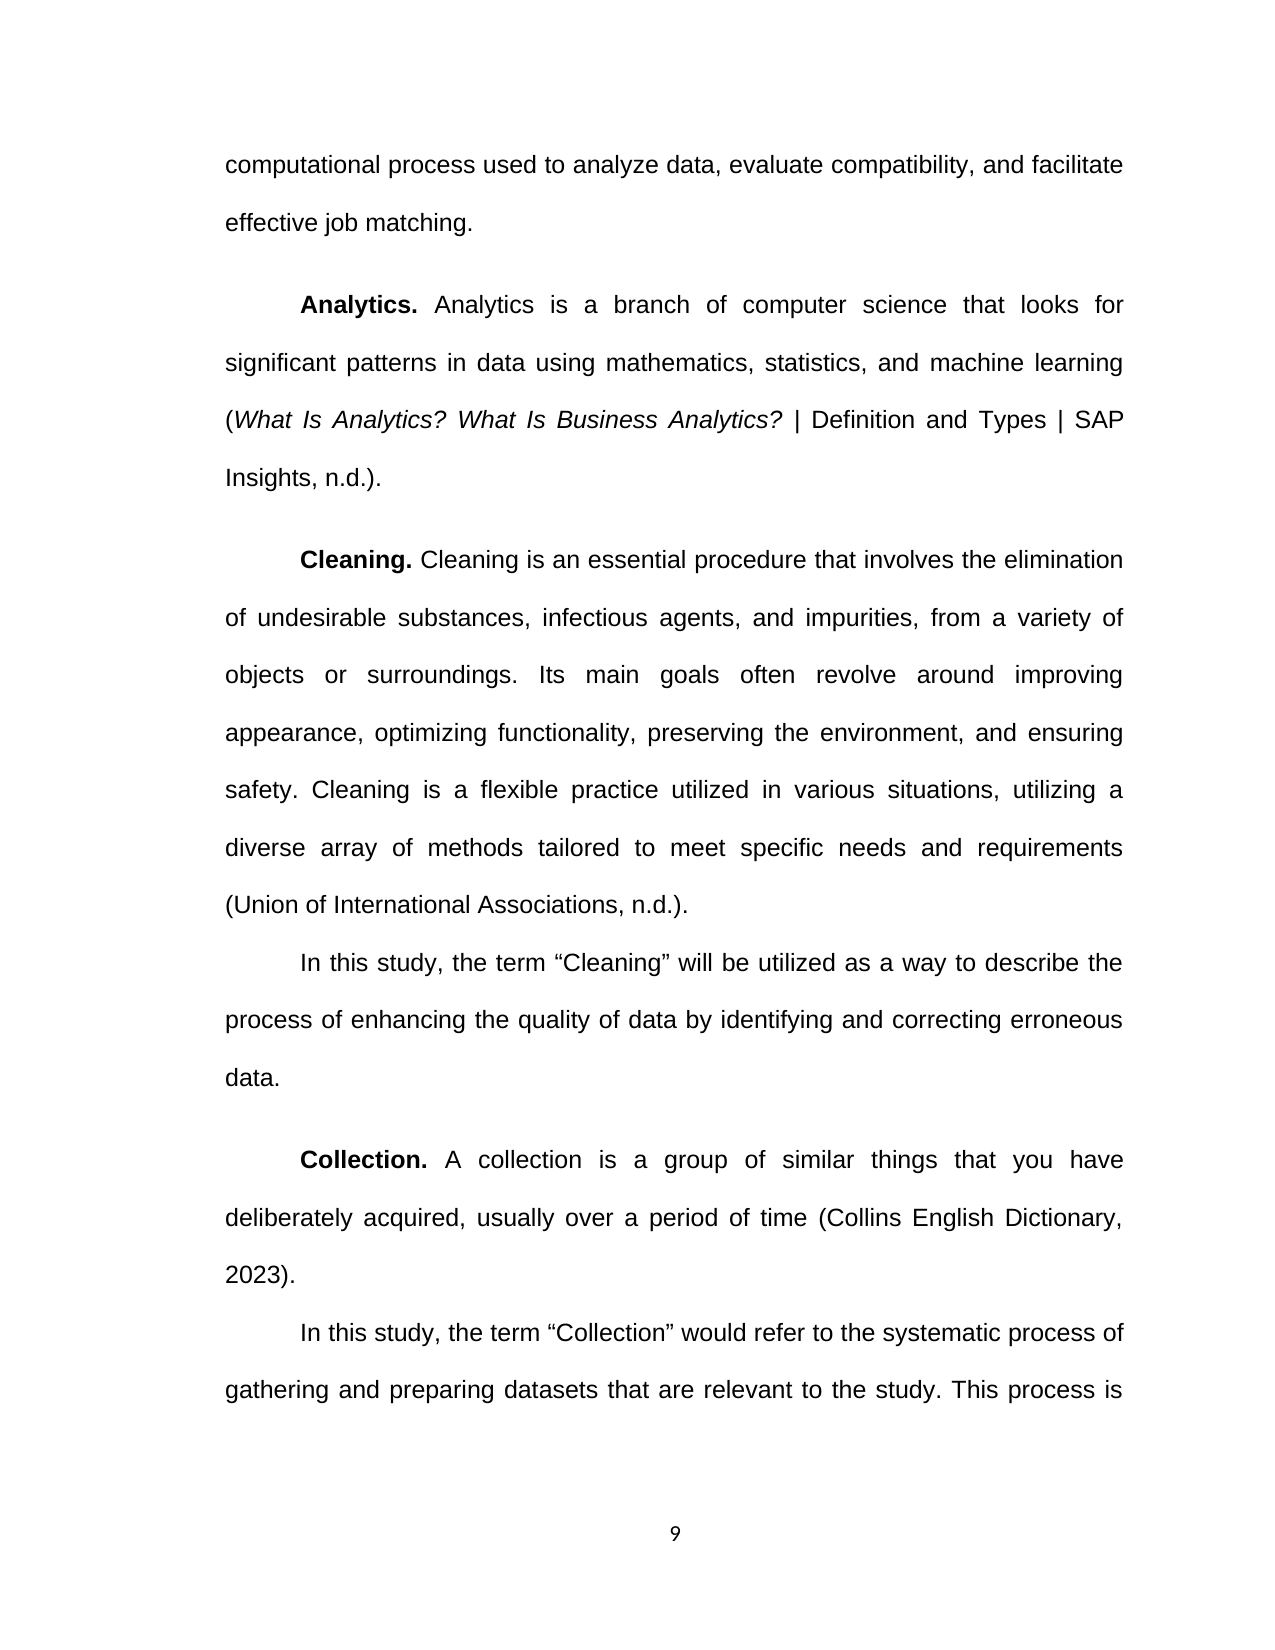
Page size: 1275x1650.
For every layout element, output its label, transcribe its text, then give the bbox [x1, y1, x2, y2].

text Analytics. Analytics is a branch of computer science that looks for significant patterns in data using mathematics, statistics, and machine learning (What Is Analytics? What Is Business Analytics? | Definition and Types | SAP Insights, n.d.). [225, 290, 1125, 491]
text Collection. A collection is a group of similar things that you have deliberately acquired, usually over a period of time (Collins English Dictionary, 2023). [225, 1145, 1125, 1289]
text Cleaning. Cleaning is an essential procedure that involves the elimination of undesirable substances, infectious agents, and impurities, from a variety of objects or surroundings. Its main goals often revolve around improving appearance, optimizing functionality, preserving the environment, and ensuring safety. Cleaning is a flexible practice utilized in various situations, utilizing a diverse array of methods tailored to meet specific needs and requirements (Union of International Associations, n.d.). [225, 545, 1125, 919]
text In this study, the term “Cleaning” will be utilized as a way to describe the process of enhancing the quality of data by identifying and correcting erroneous data. [225, 947, 1125, 1091]
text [225, 1317, 1125, 1404]
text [225, 150, 1125, 236]
